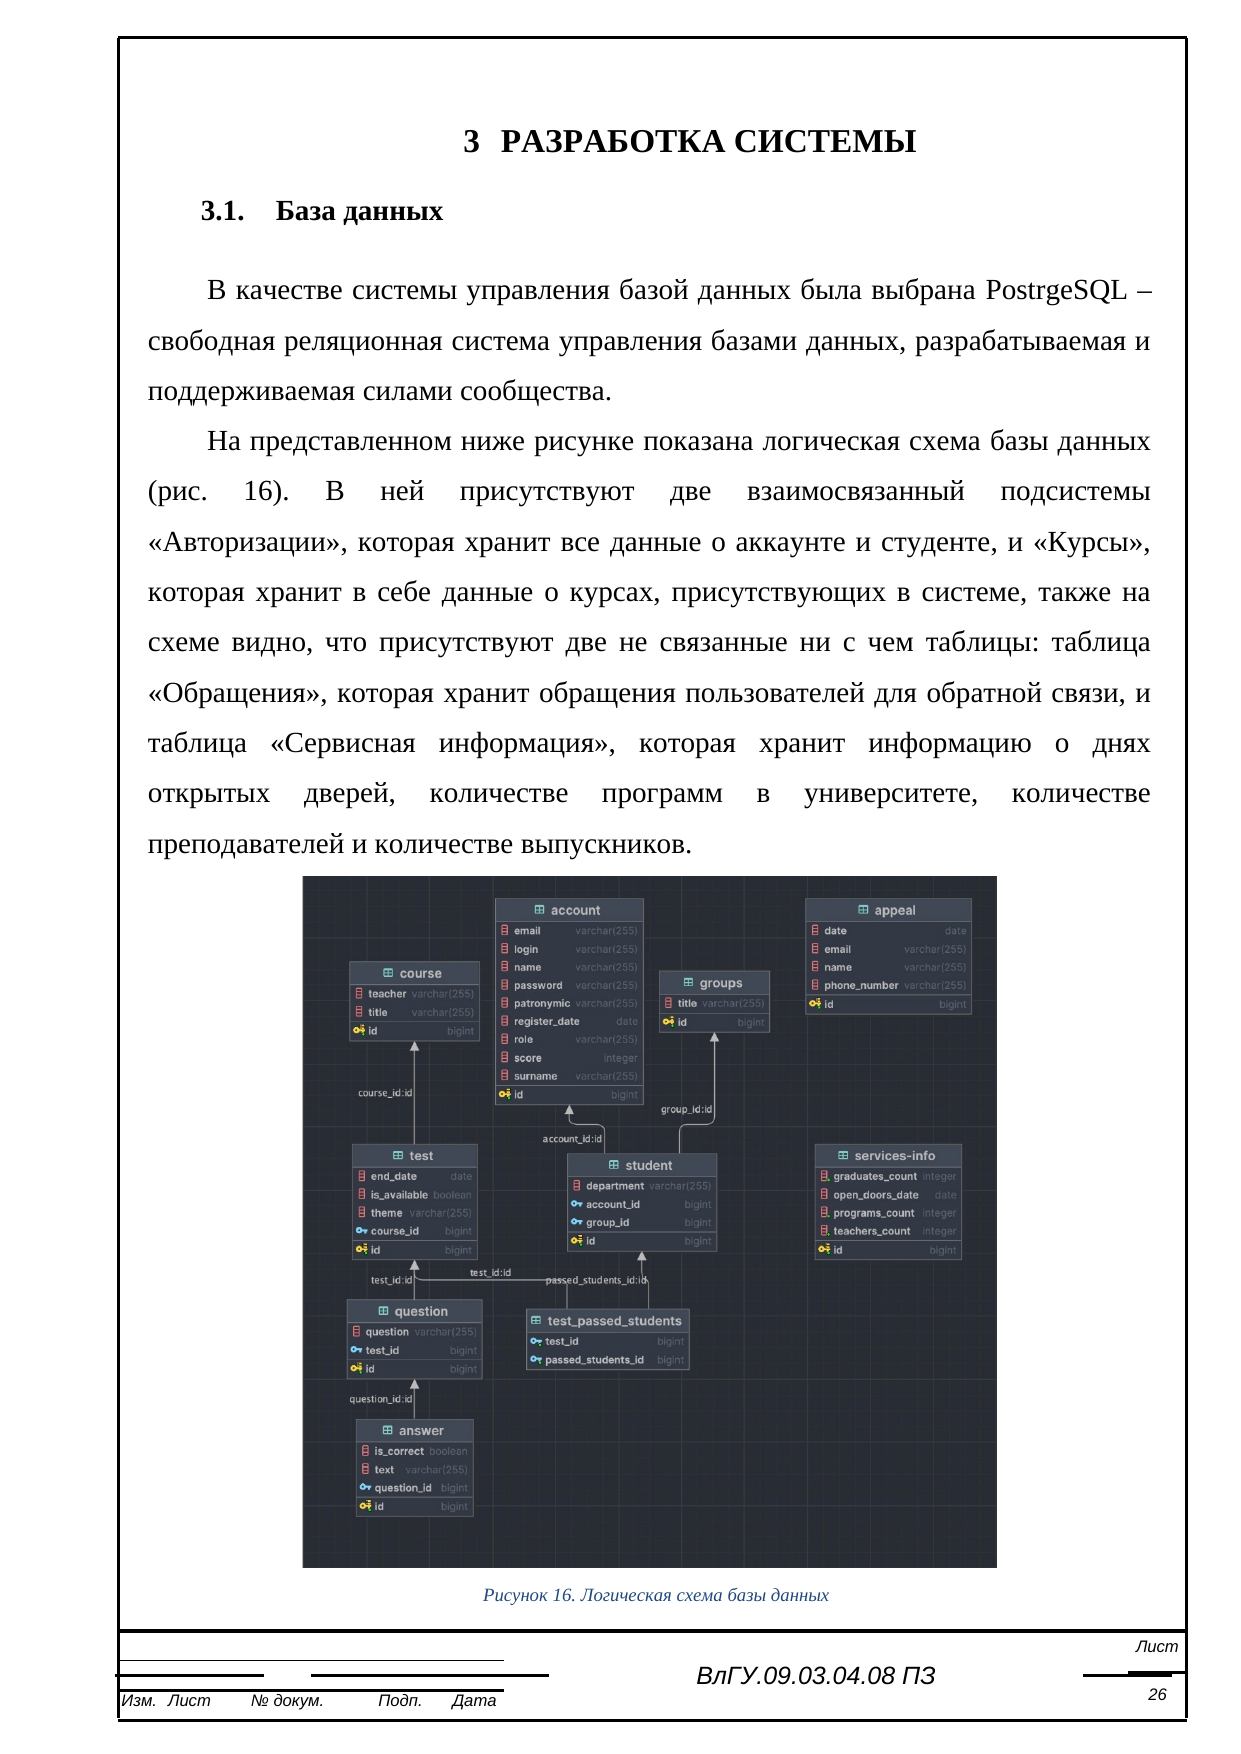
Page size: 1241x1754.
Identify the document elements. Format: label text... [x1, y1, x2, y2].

subtitle Разработка системы [185, 121, 1194, 159]
list База данных [201, 193, 1152, 226]
picture [302, 876, 997, 1568]
text Рисунок 16. Логическая схема базы данных [118, 1584, 1194, 1606]
list На представленном ниже рисунке показана логическая схема базы данных (рис. 16). В ней присутствуют две взаимосвязанный подсистемы «Авторизации», которая хранит все данные о аккаунте и студенте, и «Курсы», которая хранит в себе данные о курсах, присутствующих в системе, также на схеме видно, что присутствуют две не связанные ни с чем таблицы: таблица «Обращения», которая хранит обращения пользователей для обратной связи, и таблица «Сервисная информация», которая хранит информацию о днях открытых дверей, количестве программ в университете, количестве преподавателей и количестве выпускников. [148, 423, 1152, 859]
list В качестве системы управления базой данных была выбрана PostrgeSQL – свободная реляционная система управления базами данных, разрабатываемая и поддерживаемая силами сообщества. [148, 272, 1152, 406]
